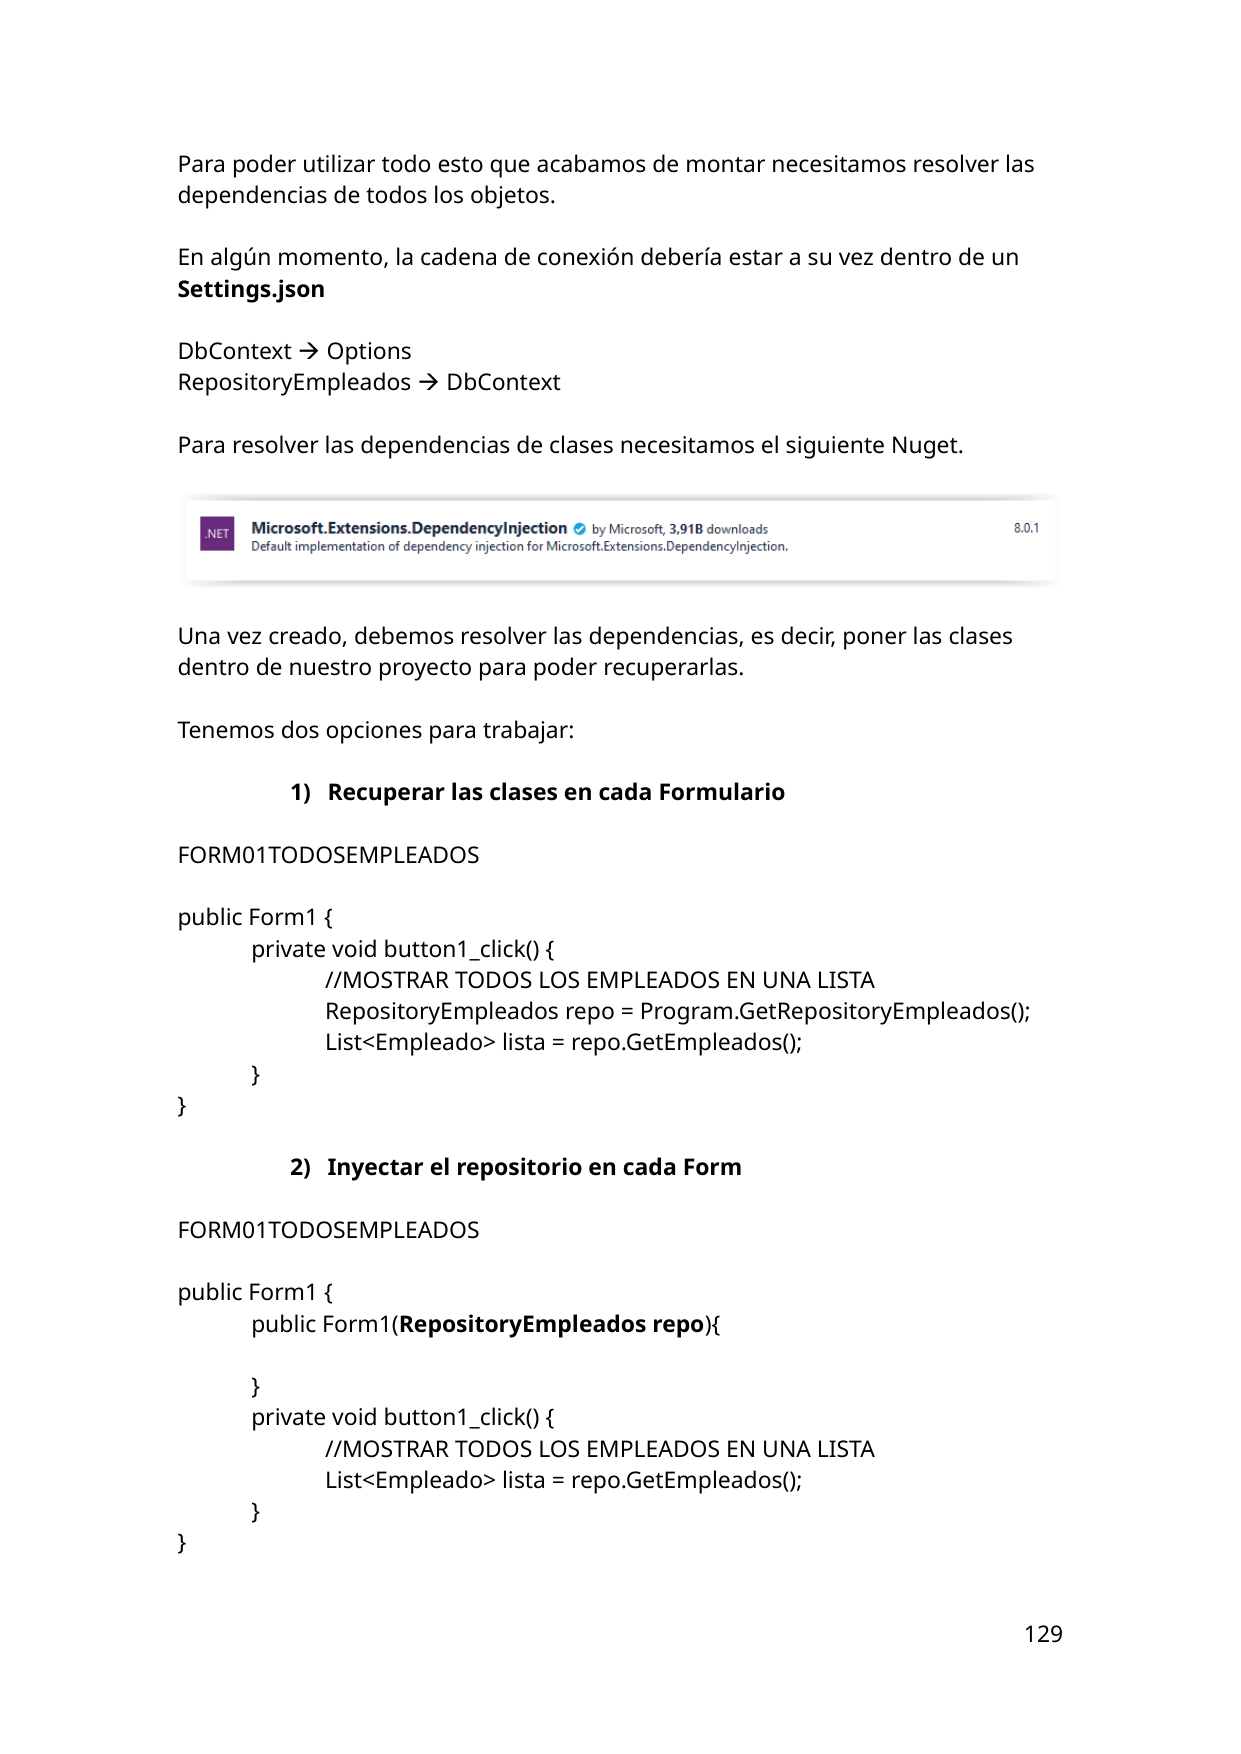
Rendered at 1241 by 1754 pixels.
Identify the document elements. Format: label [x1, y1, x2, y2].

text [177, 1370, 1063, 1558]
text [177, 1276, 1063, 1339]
picture [177, 491, 1063, 589]
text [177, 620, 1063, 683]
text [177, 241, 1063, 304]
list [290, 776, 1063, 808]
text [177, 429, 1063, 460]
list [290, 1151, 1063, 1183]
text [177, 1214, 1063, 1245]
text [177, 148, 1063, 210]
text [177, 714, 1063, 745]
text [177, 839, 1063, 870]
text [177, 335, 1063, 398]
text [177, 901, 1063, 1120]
